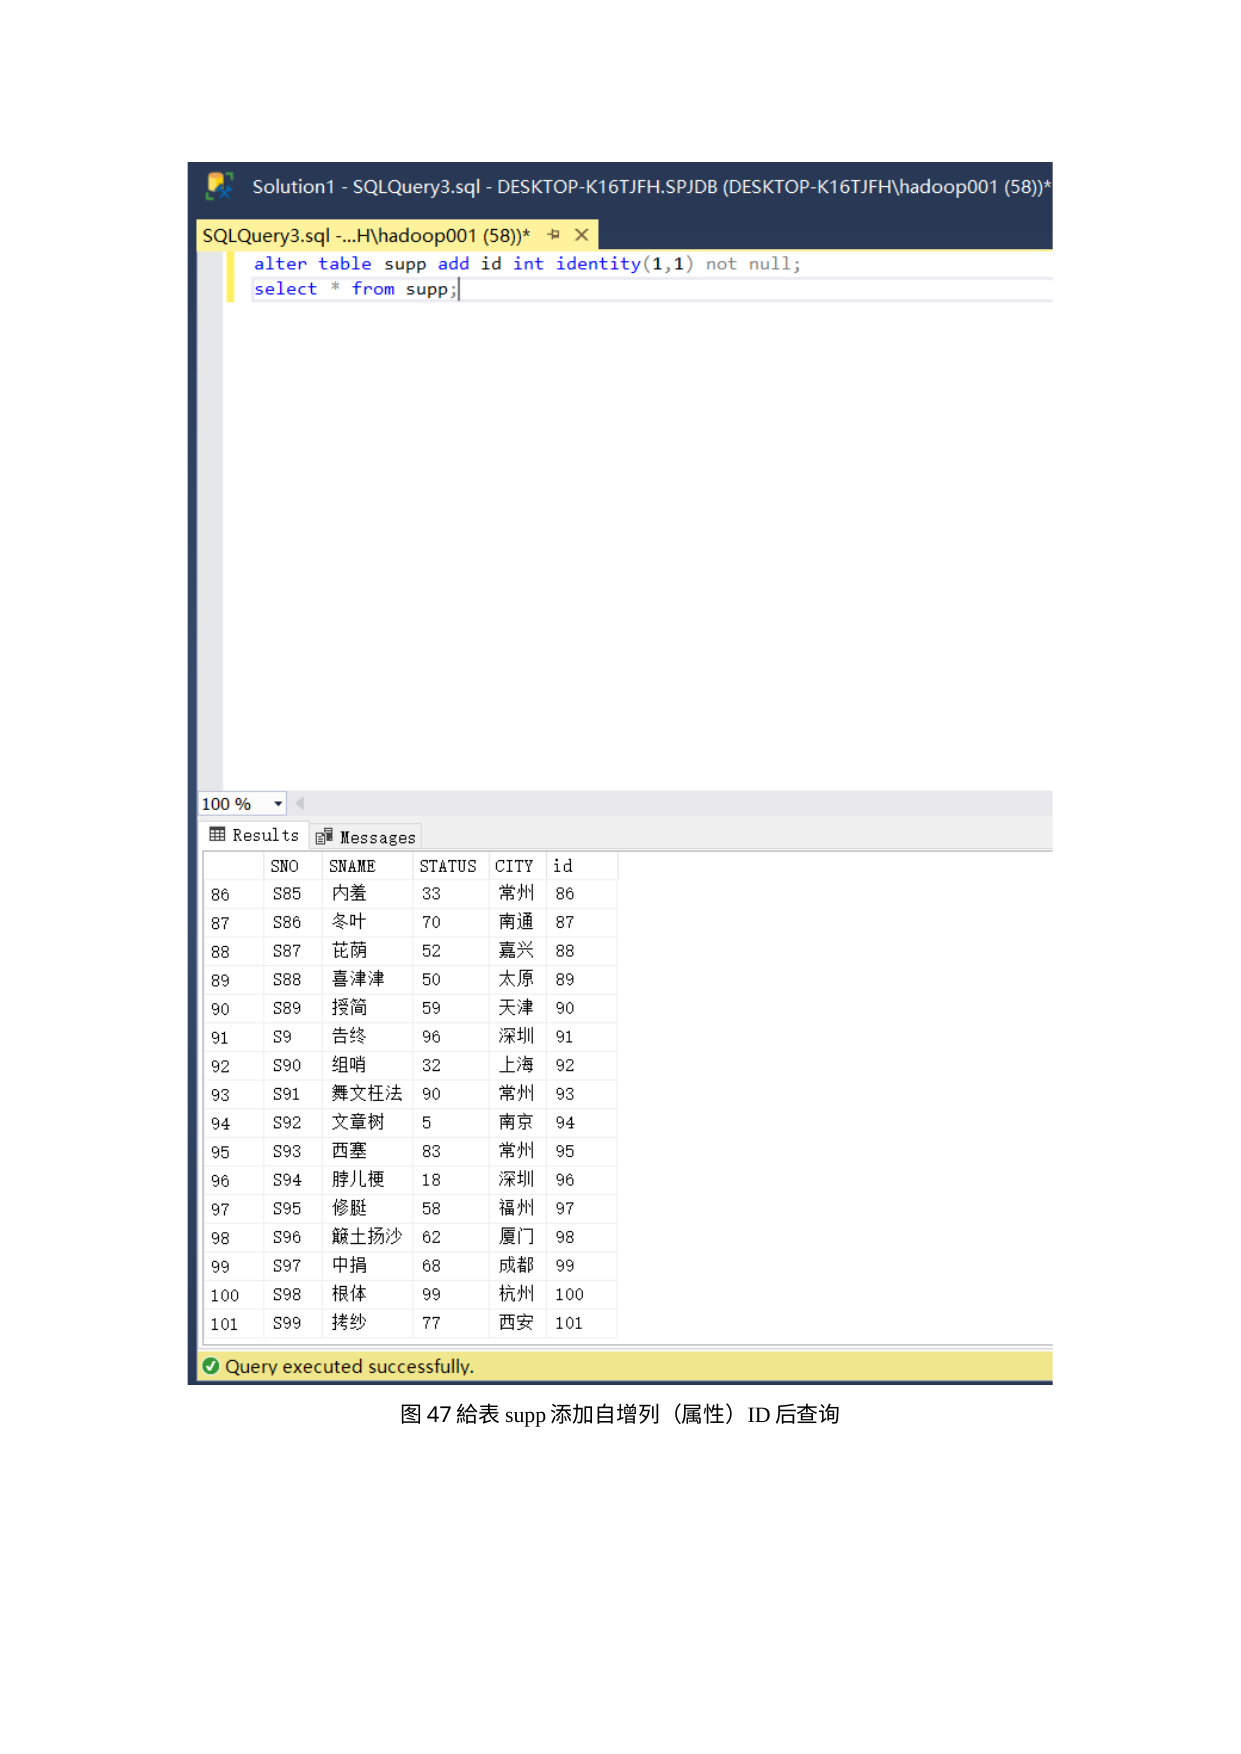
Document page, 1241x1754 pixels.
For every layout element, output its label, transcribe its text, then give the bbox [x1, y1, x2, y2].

picture [187, 162, 1053, 1385]
text 图 47 給表supp添加自增列（属性）ID后查询 [187, 1397, 1053, 1429]
